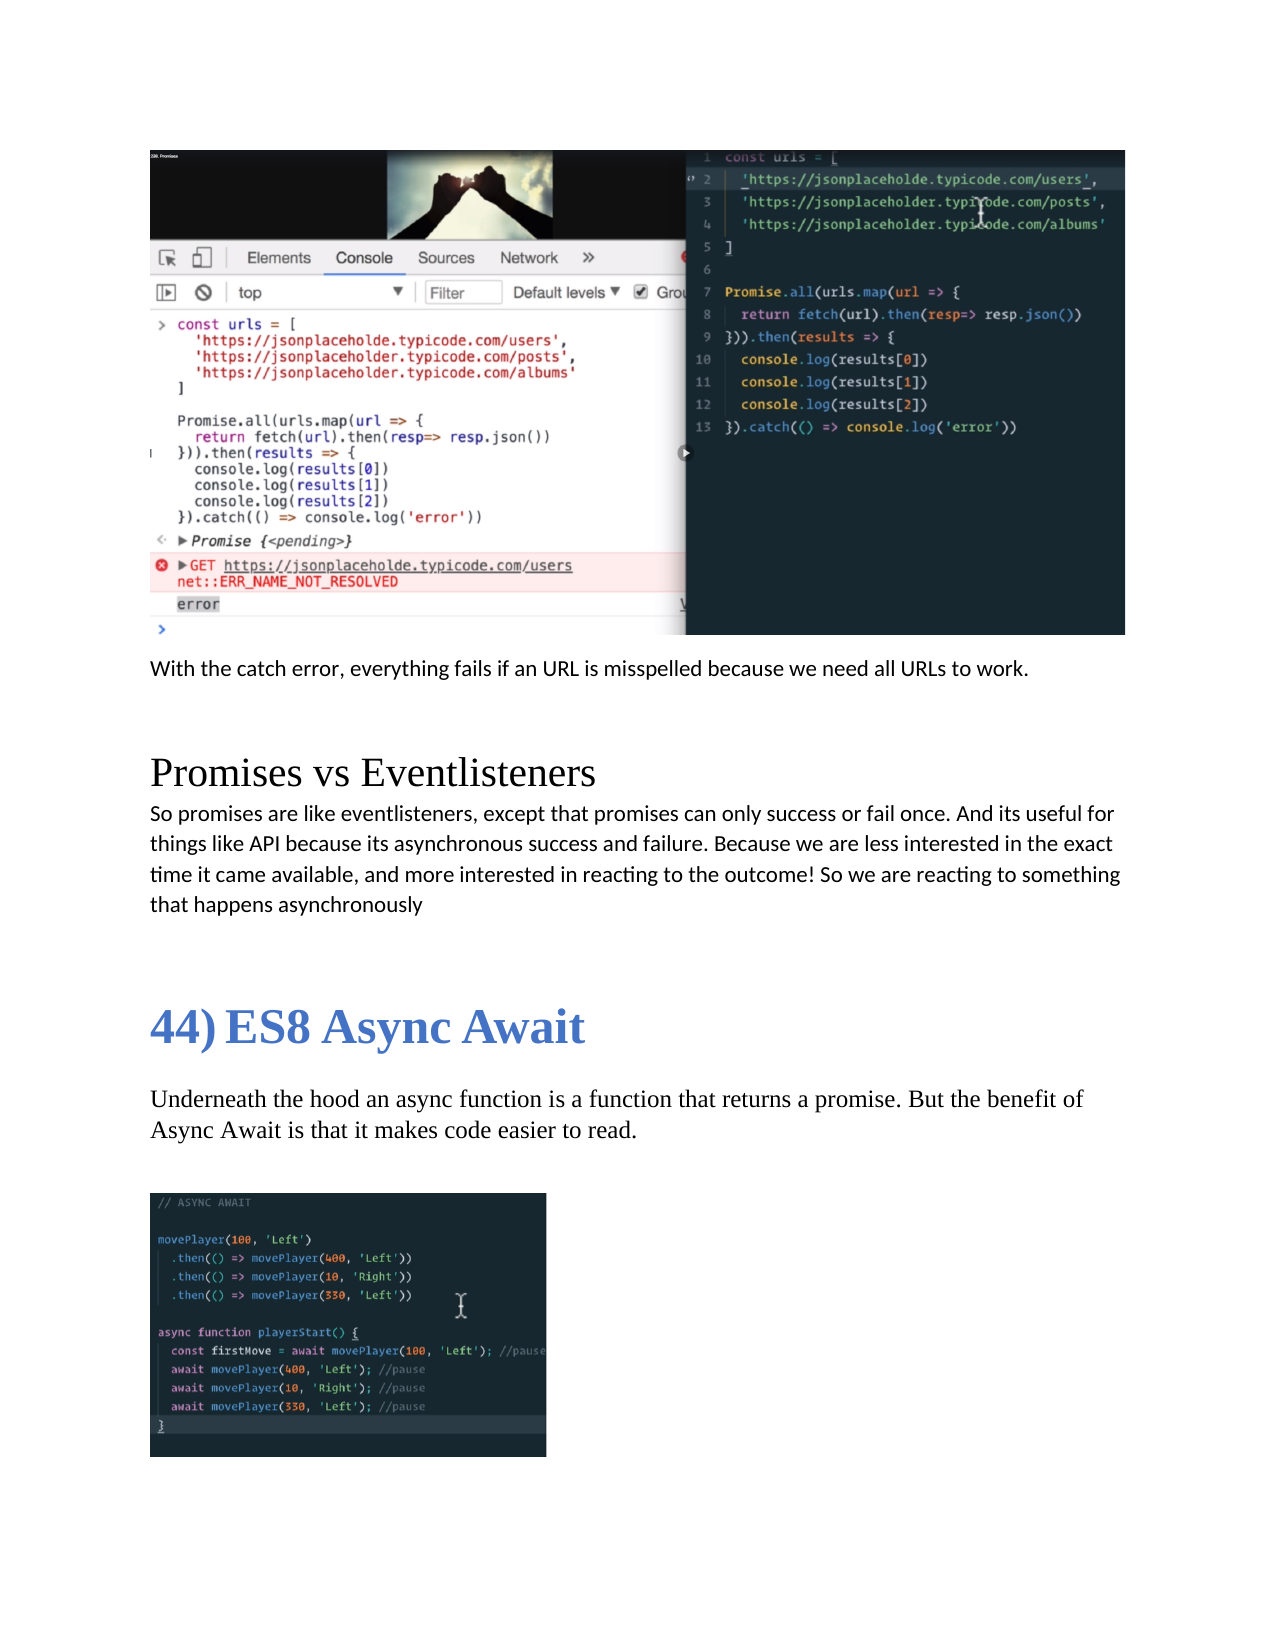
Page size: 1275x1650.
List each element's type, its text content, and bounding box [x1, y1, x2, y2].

picture [150, 1193, 547, 1457]
text Underneath the hood an async function is a function that returns a promise. But the benefit of Async Await is that it makes code easier to read. [150, 1084, 1125, 1143]
subtitle Promises vs Eventlisteners [150, 748, 1125, 796]
subtitle ES8 Async Await [150, 997, 1125, 1054]
text So promises are like eventlisteners, except that promises can only success or fail once. And its useful for things like API because its asynchronous success and failure. Because we are less interested in the exact time it came available, and more interested in reacting to the outcome! So we are reacting to something that happens asynchronously [150, 799, 1125, 918]
text With the catch error, everything fails if an URL is misspelled because we need all URLs to work. [150, 654, 1125, 682]
picture [150, 150, 1125, 635]
